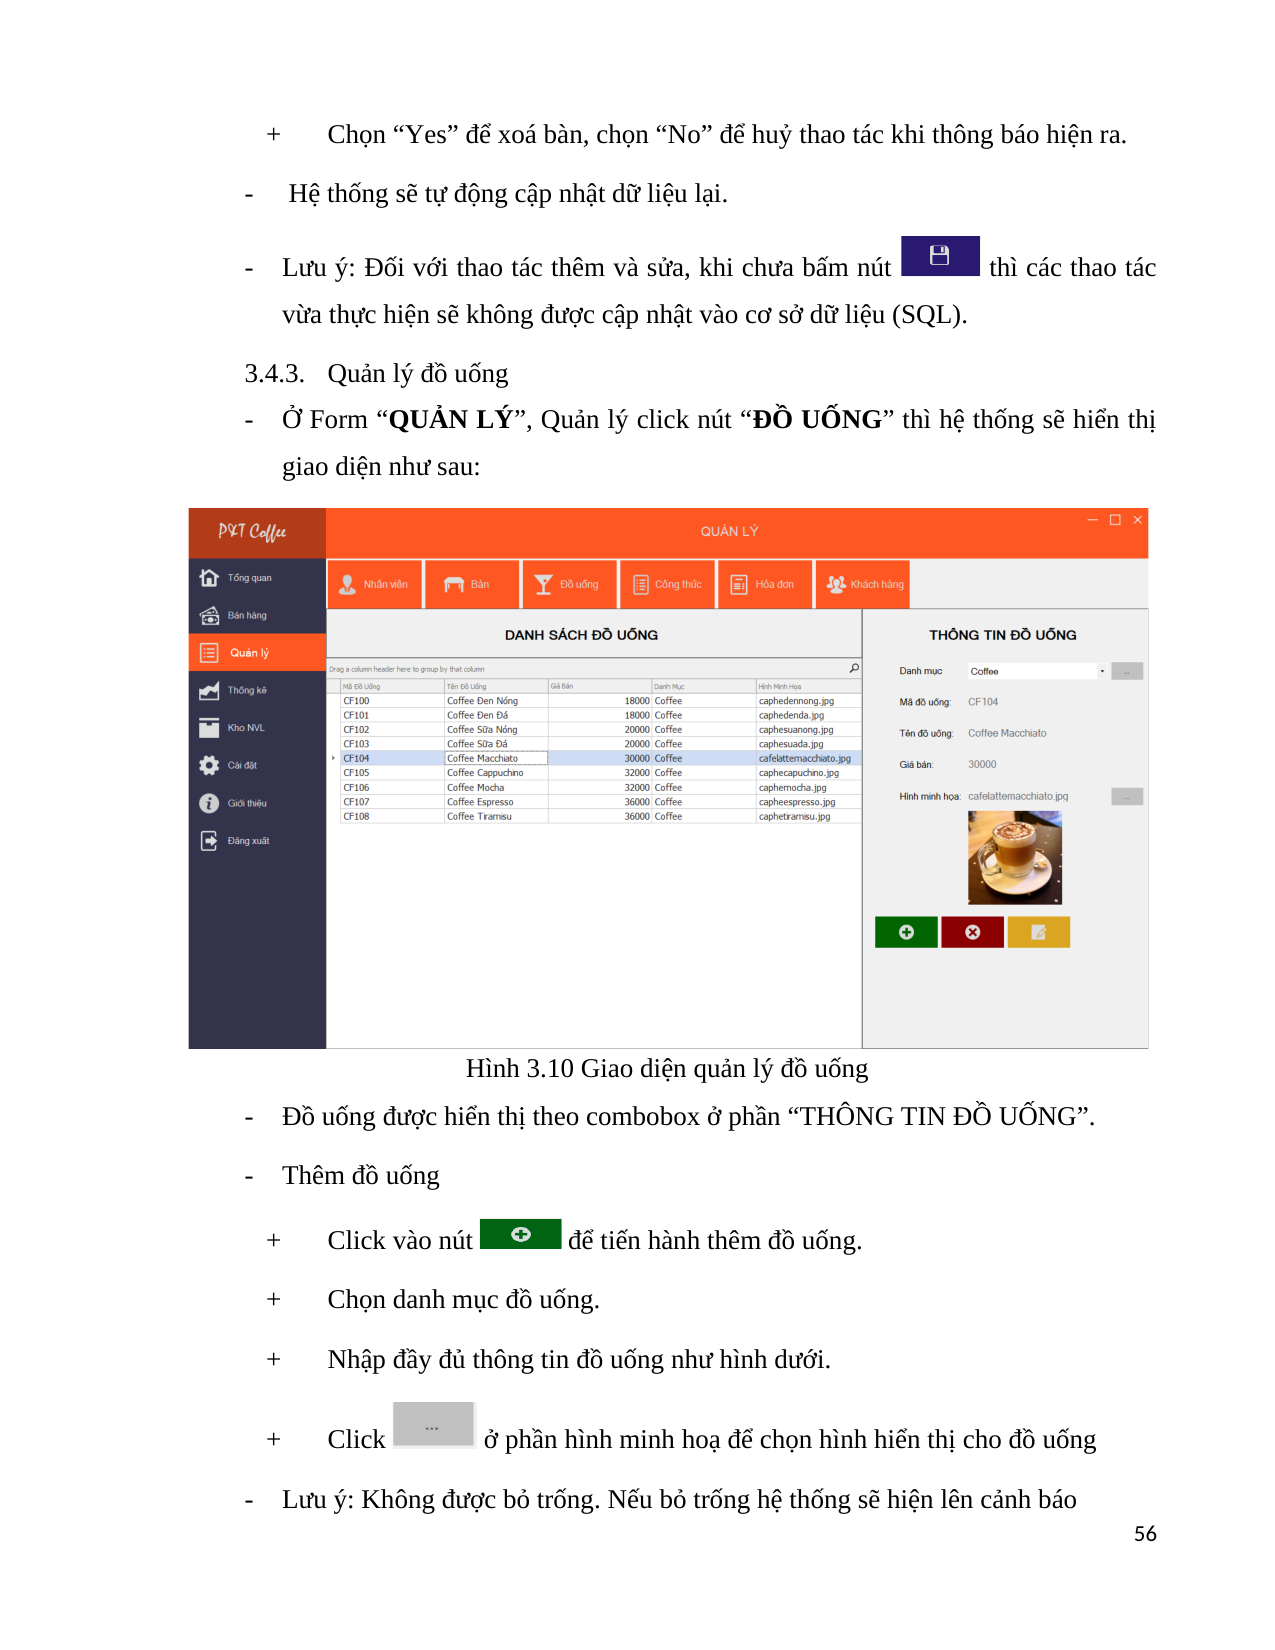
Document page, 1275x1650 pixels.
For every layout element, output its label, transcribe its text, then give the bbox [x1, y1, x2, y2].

table_cell Hình 3.10 Giao diện quản lý đồ uống [177, 1053, 1157, 1087]
table_header [177, 509, 1157, 1052]
text Đồ uống được hiển thị theo combobox ở phần “THÔNG TIN ĐỒ UỐNG”. [244, 1100, 1157, 1131]
text Click ở phần hình minh hoạ để chọn hình hiển thị cho đồ uống [207, 1402, 1157, 1455]
text Lưu ý: Không được bỏ trống. Nếu bỏ trống hệ thống sẽ hiện lên cảnh báo [244, 1483, 1157, 1514]
text Chọn danh mục đồ uống. [207, 1284, 1157, 1315]
picture [392, 1402, 477, 1449]
picture [901, 236, 981, 277]
picture [479, 1218, 562, 1249]
text Ở Form “QUẢN LÝ”, Quản lý click nút “ĐỒ UỐNG” thì hệ thống sẽ hiển thị giao diện như sau: [244, 403, 1157, 481]
picture [188, 508, 1149, 1049]
text Thêm đồ uống [244, 1159, 1157, 1190]
text Chọn “Yes” để xoá bàn, chọn “No” để huỷ thao tác khi thông báo hiện ra. [207, 118, 1157, 149]
subtitle Quản lý đồ uống [244, 357, 1157, 388]
text Click vào nút để tiến hành thêm đồ uống. [207, 1218, 1157, 1256]
text Lưu ý: Đối với thao tác thêm và sửa, khi chưa bấm nút thì các thao tác vừa thực hiện sẽ không được cập nhật vào cơ sở dữ liệu (SQL). [244, 236, 1157, 329]
text Hệ thống sẽ tự động cập nhật dữ liệu lại. [244, 177, 1157, 208]
text Nhập đầy đủ thông tin đồ uống như hình dưới. [207, 1343, 1157, 1374]
